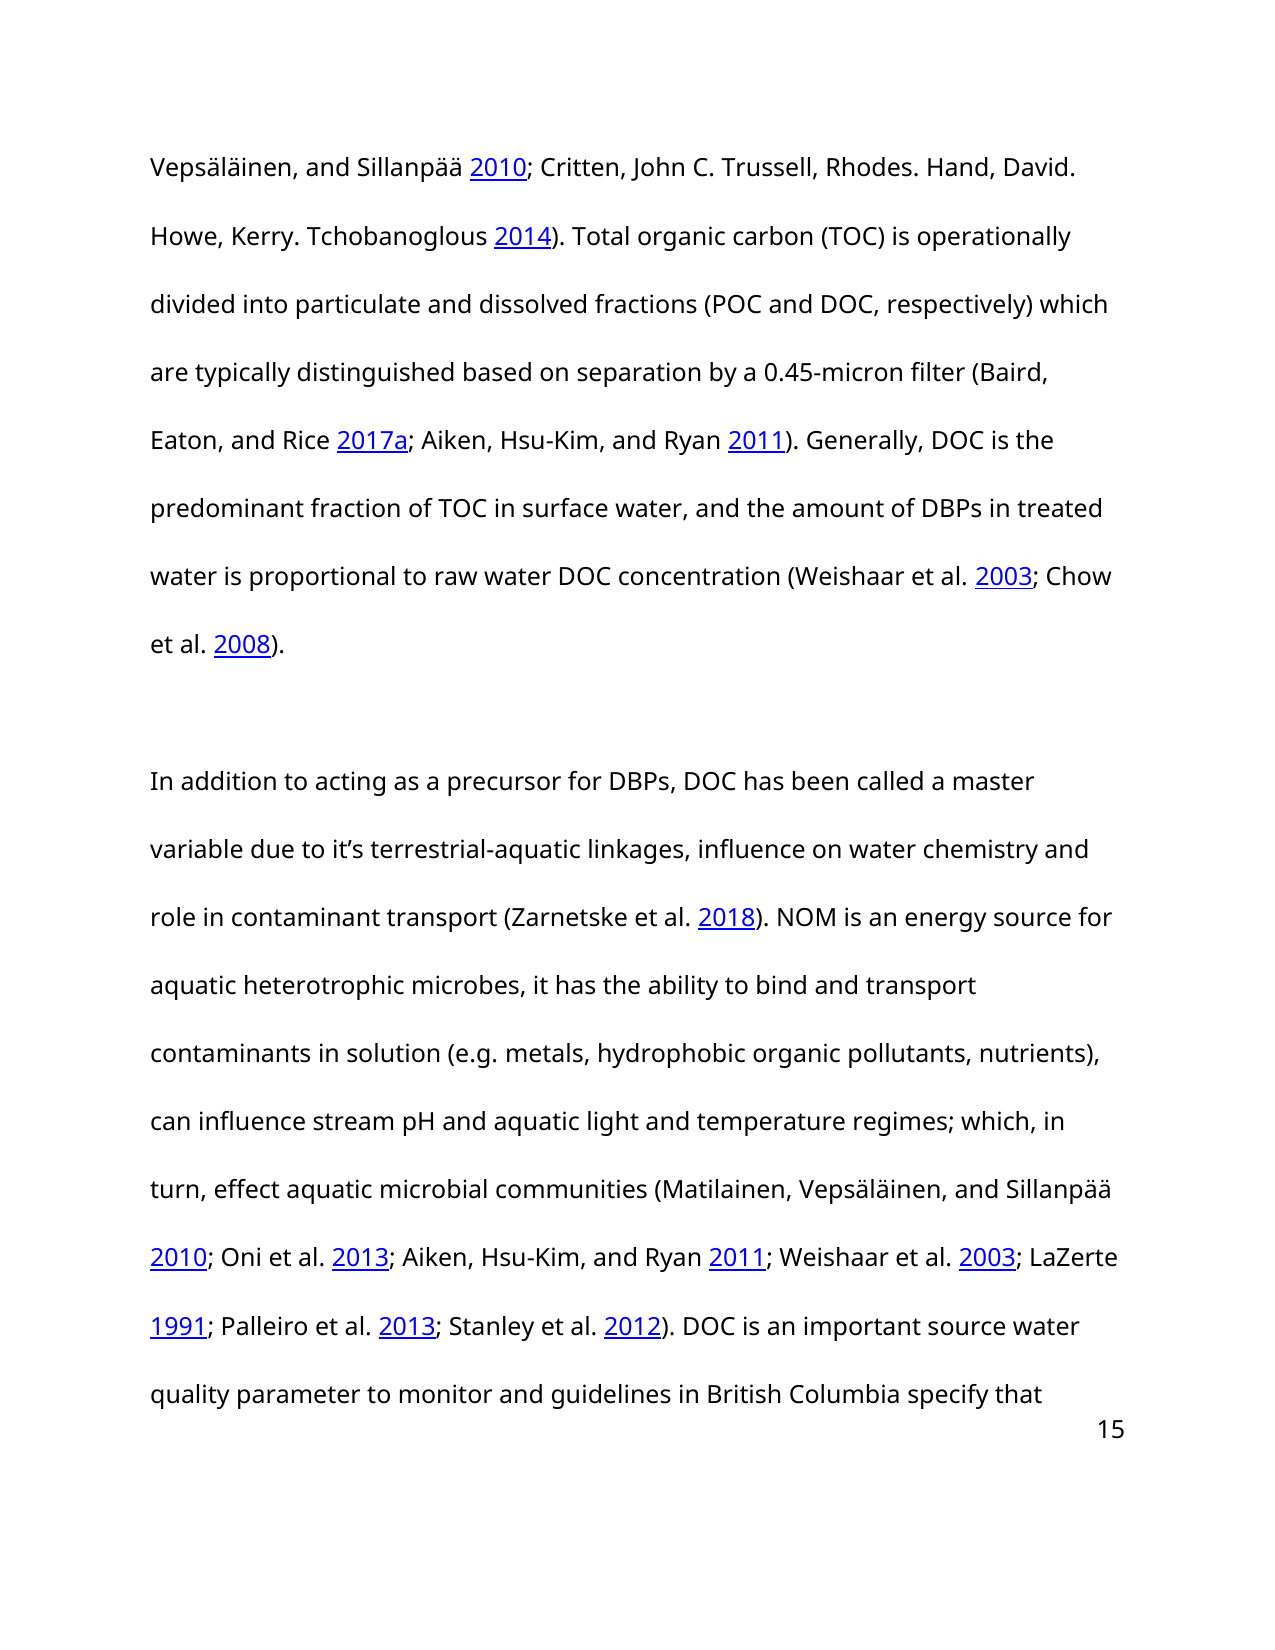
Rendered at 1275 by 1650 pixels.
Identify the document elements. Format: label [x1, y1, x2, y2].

text [150, 150, 1125, 661]
text [150, 763, 1125, 1410]
